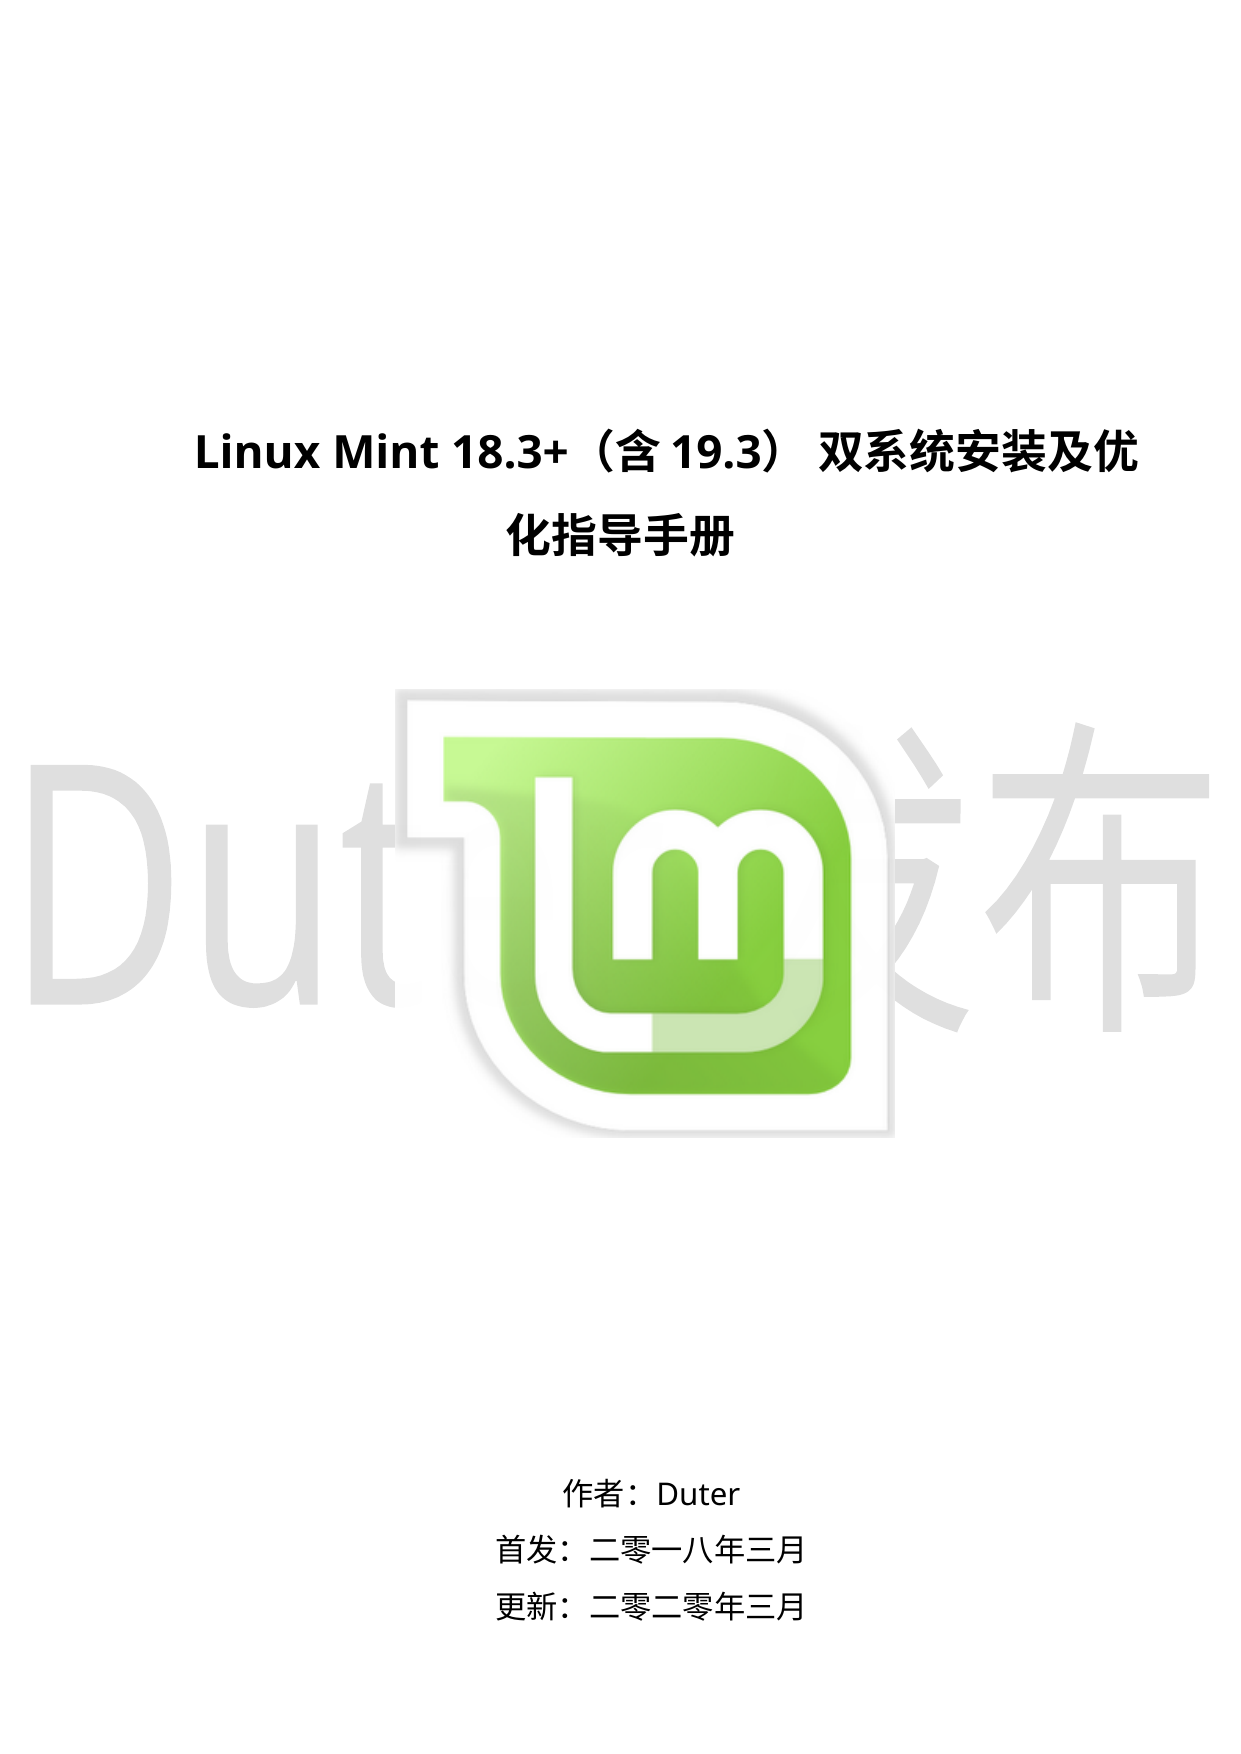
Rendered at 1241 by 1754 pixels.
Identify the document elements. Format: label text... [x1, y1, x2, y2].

text 首发：二零一八年三月 [93, 1525, 1147, 1571]
picture [395, 689, 895, 1138]
text 更新：二零二零年三月 [93, 1582, 1147, 1627]
text Linux Mint 18.3+（含19.3） 双系统安装及优化指导手册 [93, 416, 1147, 565]
text 作者：Duter [93, 1469, 1147, 1514]
